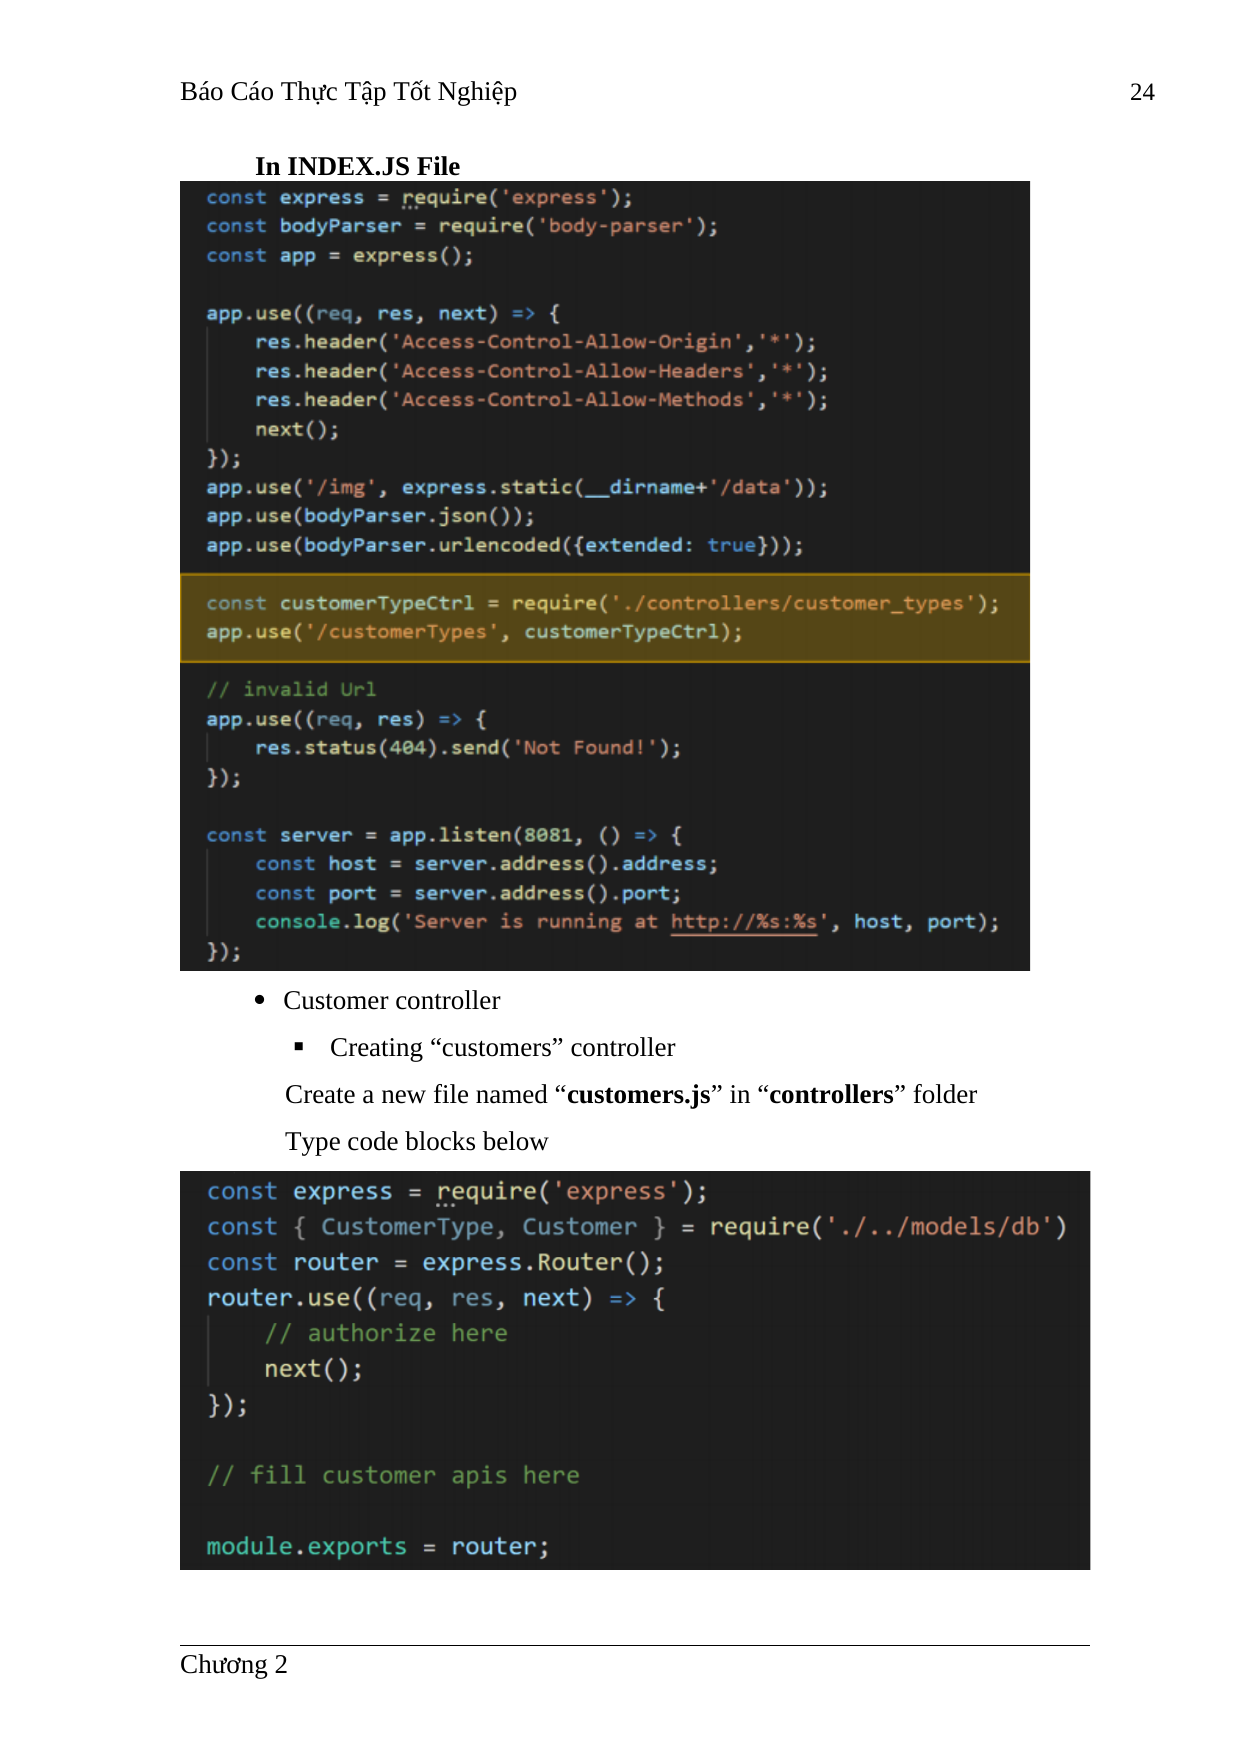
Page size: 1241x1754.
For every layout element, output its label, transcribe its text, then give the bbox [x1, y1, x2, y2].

text In INDEX.JS File [180, 150, 1090, 181]
picture [180, 181, 1030, 971]
text Create a new file named “customers.js” in “controllers” folder [180, 1078, 1090, 1109]
list Customer controller [180, 984, 1090, 1015]
picture [180, 1171, 1091, 1570]
list Creating “customers” controller [292, 1031, 1090, 1062]
text Type code blocks below [180, 1124, 1090, 1156]
